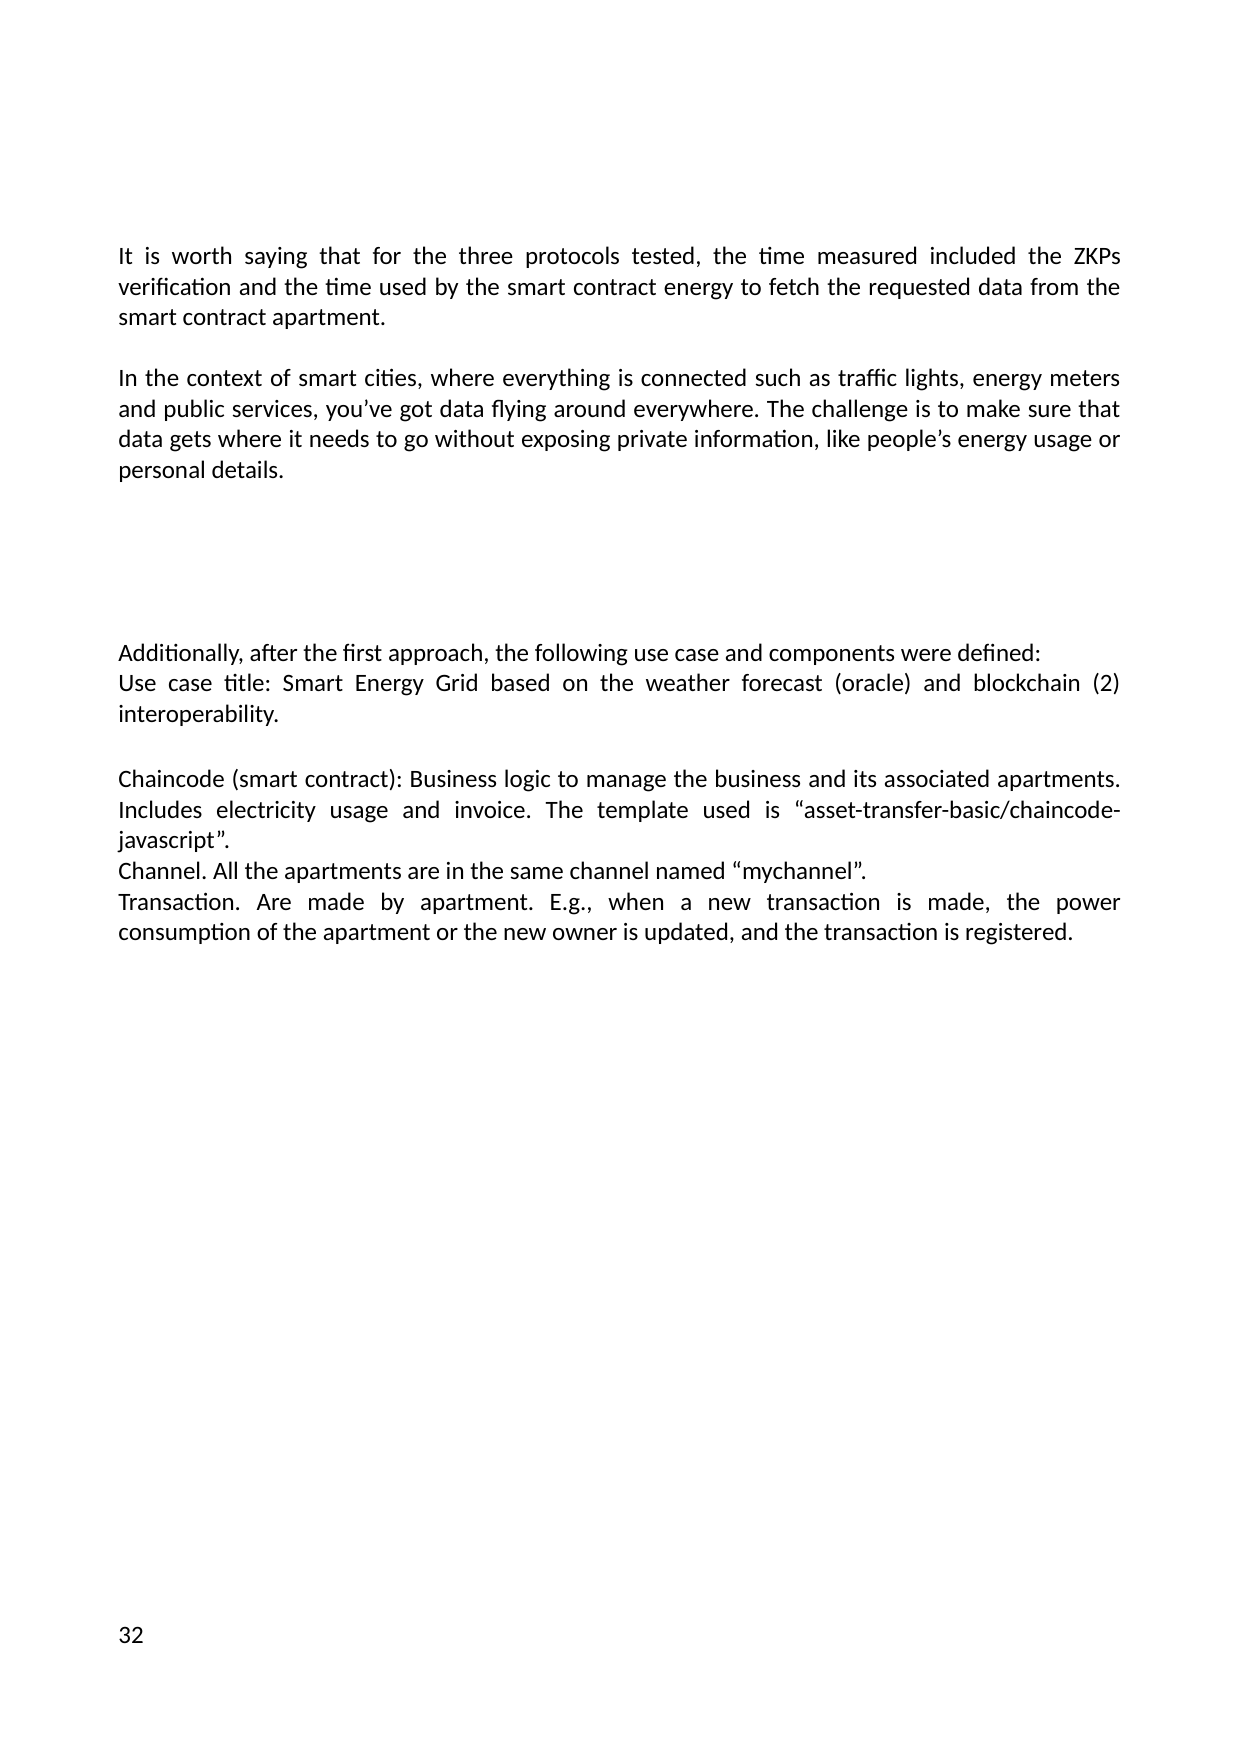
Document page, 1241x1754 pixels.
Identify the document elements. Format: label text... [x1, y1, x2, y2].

text Transaction. Are made by apartment. E.g., when a new transaction is made, the power consumption of the apartment or the new owner is updated, and the transaction is registered. [118, 886, 1122, 947]
text Additionally, after the first approach, the following use case and components were defined: [118, 637, 1122, 667]
text Use case title: Smart Energy Grid based on the weather forecast (oracle) and blockchain (2) interoperability. [118, 667, 1122, 728]
text In the context of smart cities, where everything is connected such as traffic lights, energy meters and public services, you’ve got data flying around everywhere. The challenge is to make sure that data gets where it needs to go without exposing private information, like people’s energy usage or personal details. [118, 362, 1122, 484]
text It is worth saying that for the three protocols tested, the time measured included the ZKPs verification and the time used by the smart contract energy to fetch the requested data from the smart contract apartment. [118, 240, 1122, 332]
text Chaincode (smart contract): Business logic to manage the business and its associated apartments. Includes electricity usage and invoice. The template used is “asset-transfer-basic/chaincode-javascript”. [118, 763, 1122, 855]
text Channel. All the apartments are in the same channel named “mychannel”. [118, 855, 1122, 886]
